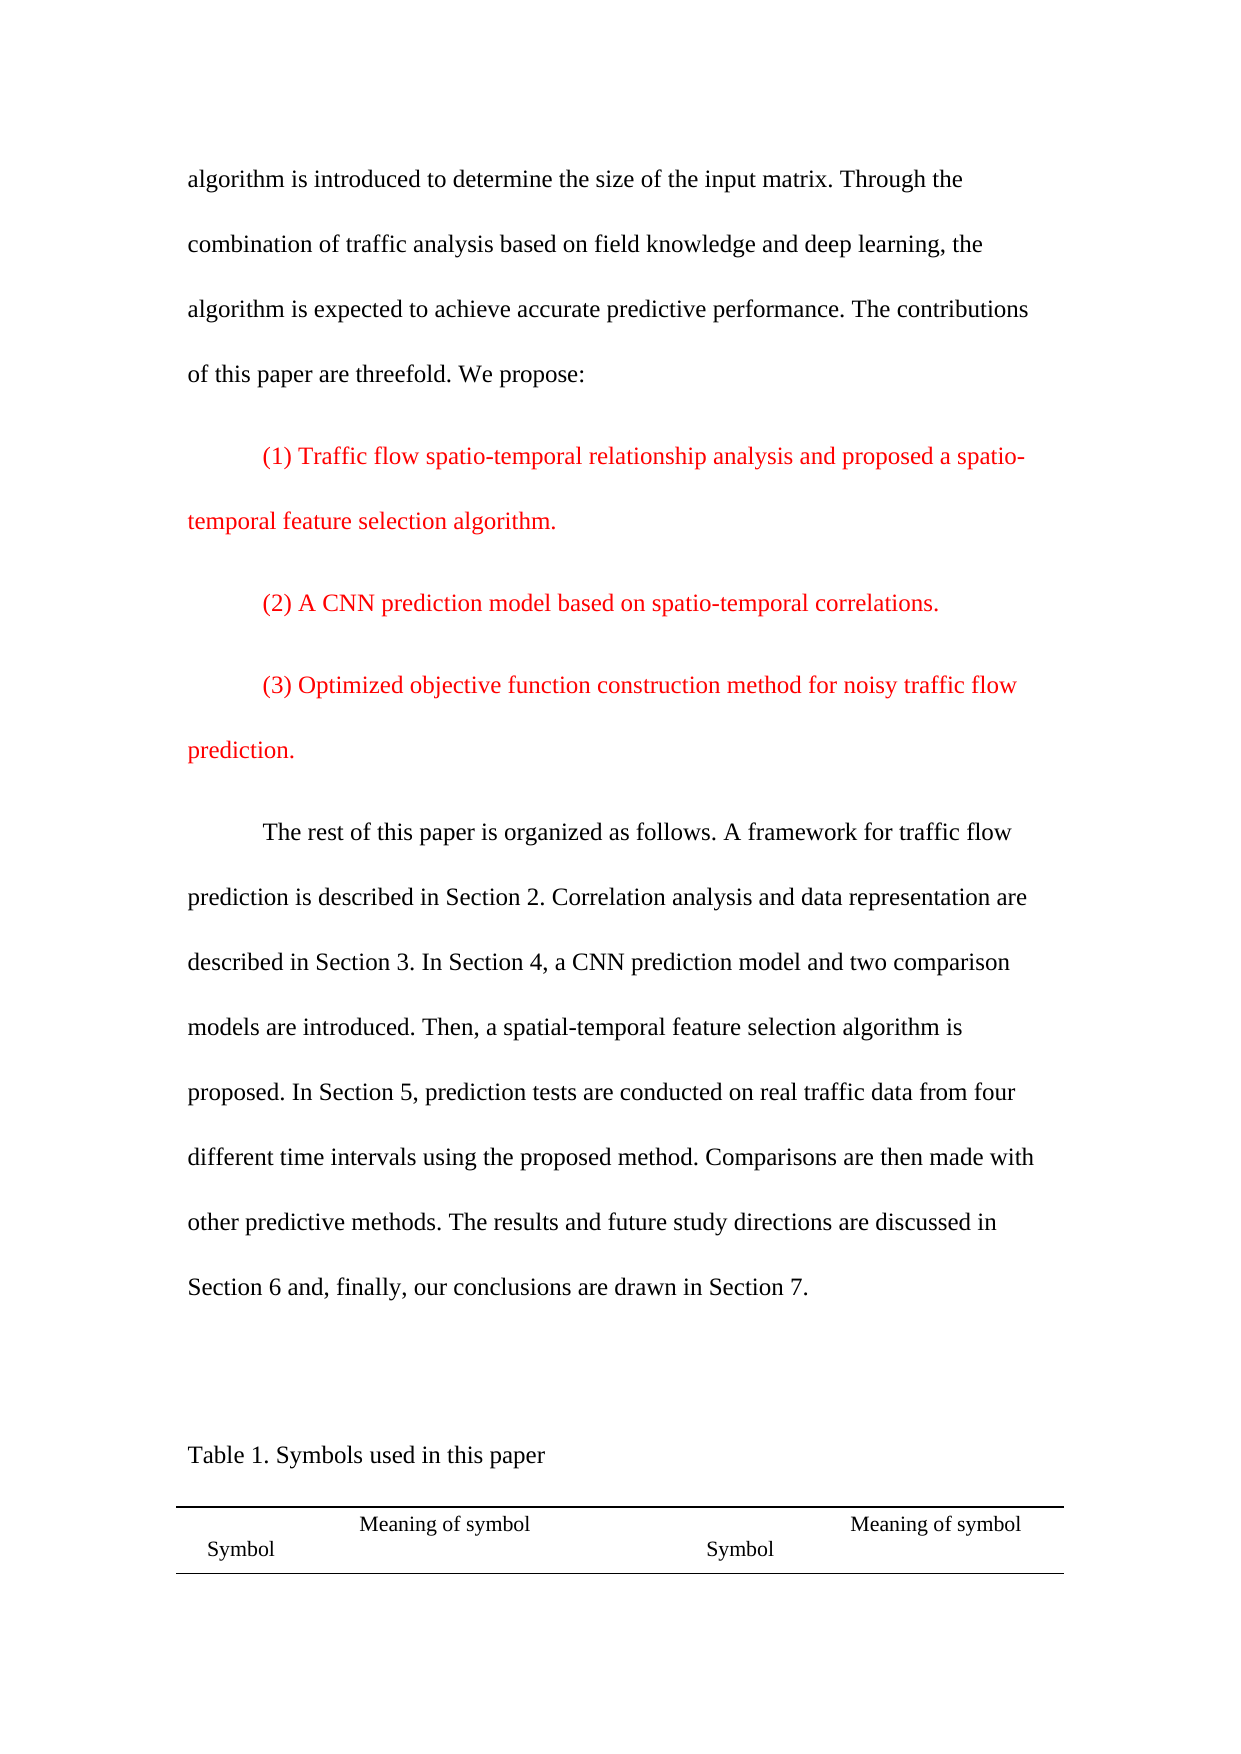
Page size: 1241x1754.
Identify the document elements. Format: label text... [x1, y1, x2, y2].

table_header Symbol [176, 1508, 306, 1572]
text (3) Optimized objective function construction method for noisy traffic flow prediction. [187, 668, 1053, 766]
text (2) A CNN prediction model based on spatio-temporal correlations. [187, 586, 1053, 619]
text (1) Traffic flow spatio-temporal relationship analysis and proposed a spatio-temporal feature selection algorithm. [187, 439, 1053, 537]
table_header Symbol [672, 1508, 808, 1572]
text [187, 162, 1053, 389]
table_header [584, 1508, 672, 1572]
table_header Meaning of symbol [808, 1508, 1064, 1572]
table_header Meaning of symbol [306, 1508, 584, 1572]
text The rest of this paper is organized as follows. A framework for traffic flow prediction is described in Section 2. Correlation analysis and data representation are described in Section 3. In Section 4, a CNN prediction model and two comparison models are introduced. Then, a spatial-temporal feature selection algorithm is proposed. In Section 5, prediction tests are conducted on real traffic data from four different time intervals using the proposed method. Comparisons are then made with other predictive methods. The results and future study directions are discussed in Section 6 and, finally, our conclusions are drawn in Section 7. [187, 815, 1053, 1303]
title Table 1. Symbols used in this paper [187, 1439, 1053, 1471]
